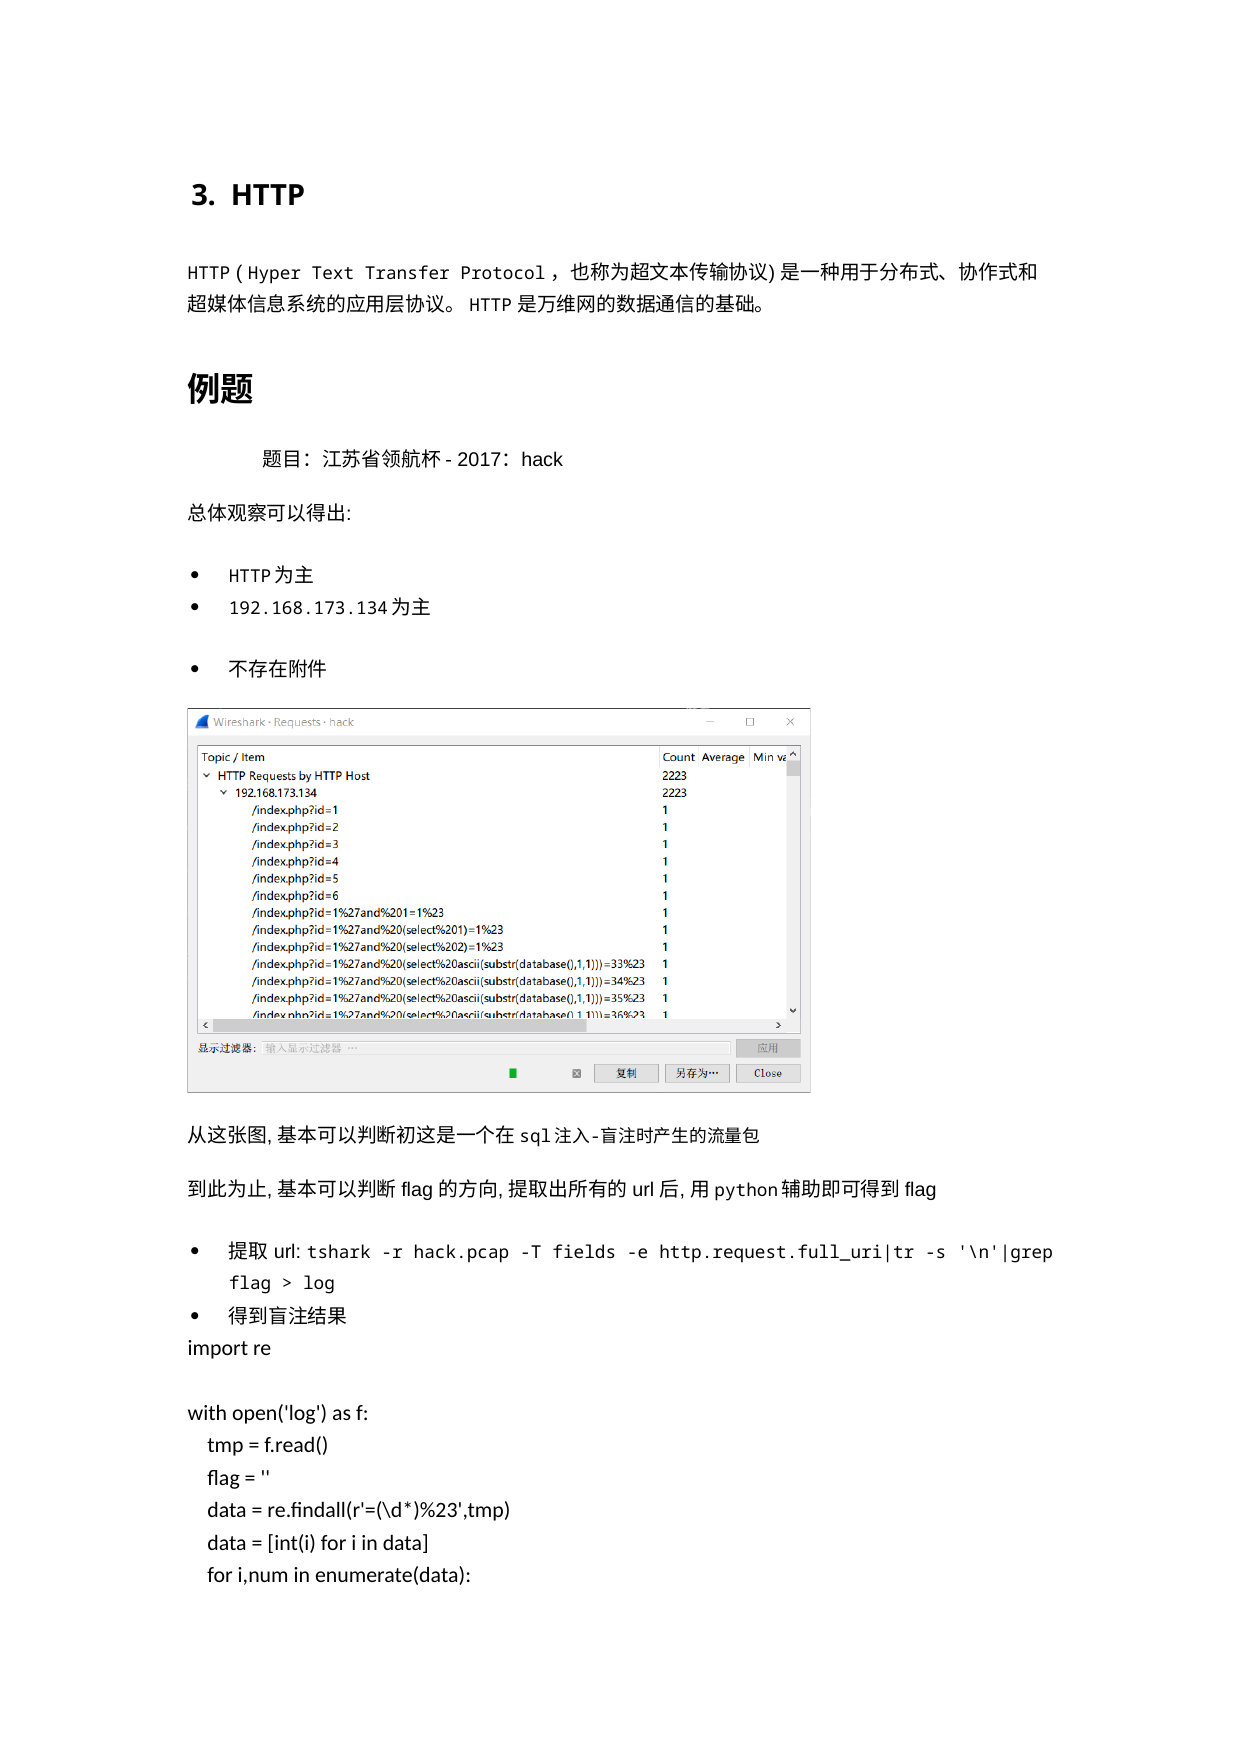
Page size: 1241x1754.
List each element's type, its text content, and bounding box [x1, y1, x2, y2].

list 得到盲注结果 [191, 1299, 1053, 1331]
list 提取 url: tshark -r hack.pcap -T fields -e http.request.full_uri|tr -s '\n'|grep flag > log [191, 1234, 1053, 1299]
text 到此为止, 基本可以判断 flag 的方向, 提取出所有的 url 后, 用python辅助即可得到 flag [187, 1172, 1053, 1204]
picture [187, 708, 811, 1093]
text for i,num in enumerate(data): [187, 1559, 1053, 1591]
text flag = '' [187, 1461, 1053, 1494]
list HTTP为主 [191, 557, 1053, 590]
list 192.168.173.134为主 [191, 590, 1053, 622]
text 从这张图, 基本可以判断初这是一个在sql注入-盲注时产生的流量包 [187, 1118, 1053, 1150]
subtitle 3. HTTP [191, 162, 1053, 227]
text data = [int(i) for i in data] [187, 1526, 1053, 1559]
text HTTP ( Hyper Text Transfer Protocol ，也称为超文本传输协议) 是一种用于分布式、协作式和超媒体信息系统的应用层协议。 HTTP 是万维网的数据通信的基础。 [187, 254, 1053, 319]
list 不存在附件 [191, 651, 1053, 684]
text import re [187, 1331, 1053, 1364]
text 总体观察可以得出: [187, 496, 1053, 528]
text with open('log') as f: [187, 1396, 1053, 1429]
text 题目：江苏省领航杯 - 2017：hack [262, 441, 978, 474]
subtitle 例题 [187, 354, 1053, 419]
text tmp = f.read() [187, 1429, 1053, 1461]
text data = re.findall(r'=(\d*)%23',tmp) [187, 1494, 1053, 1526]
